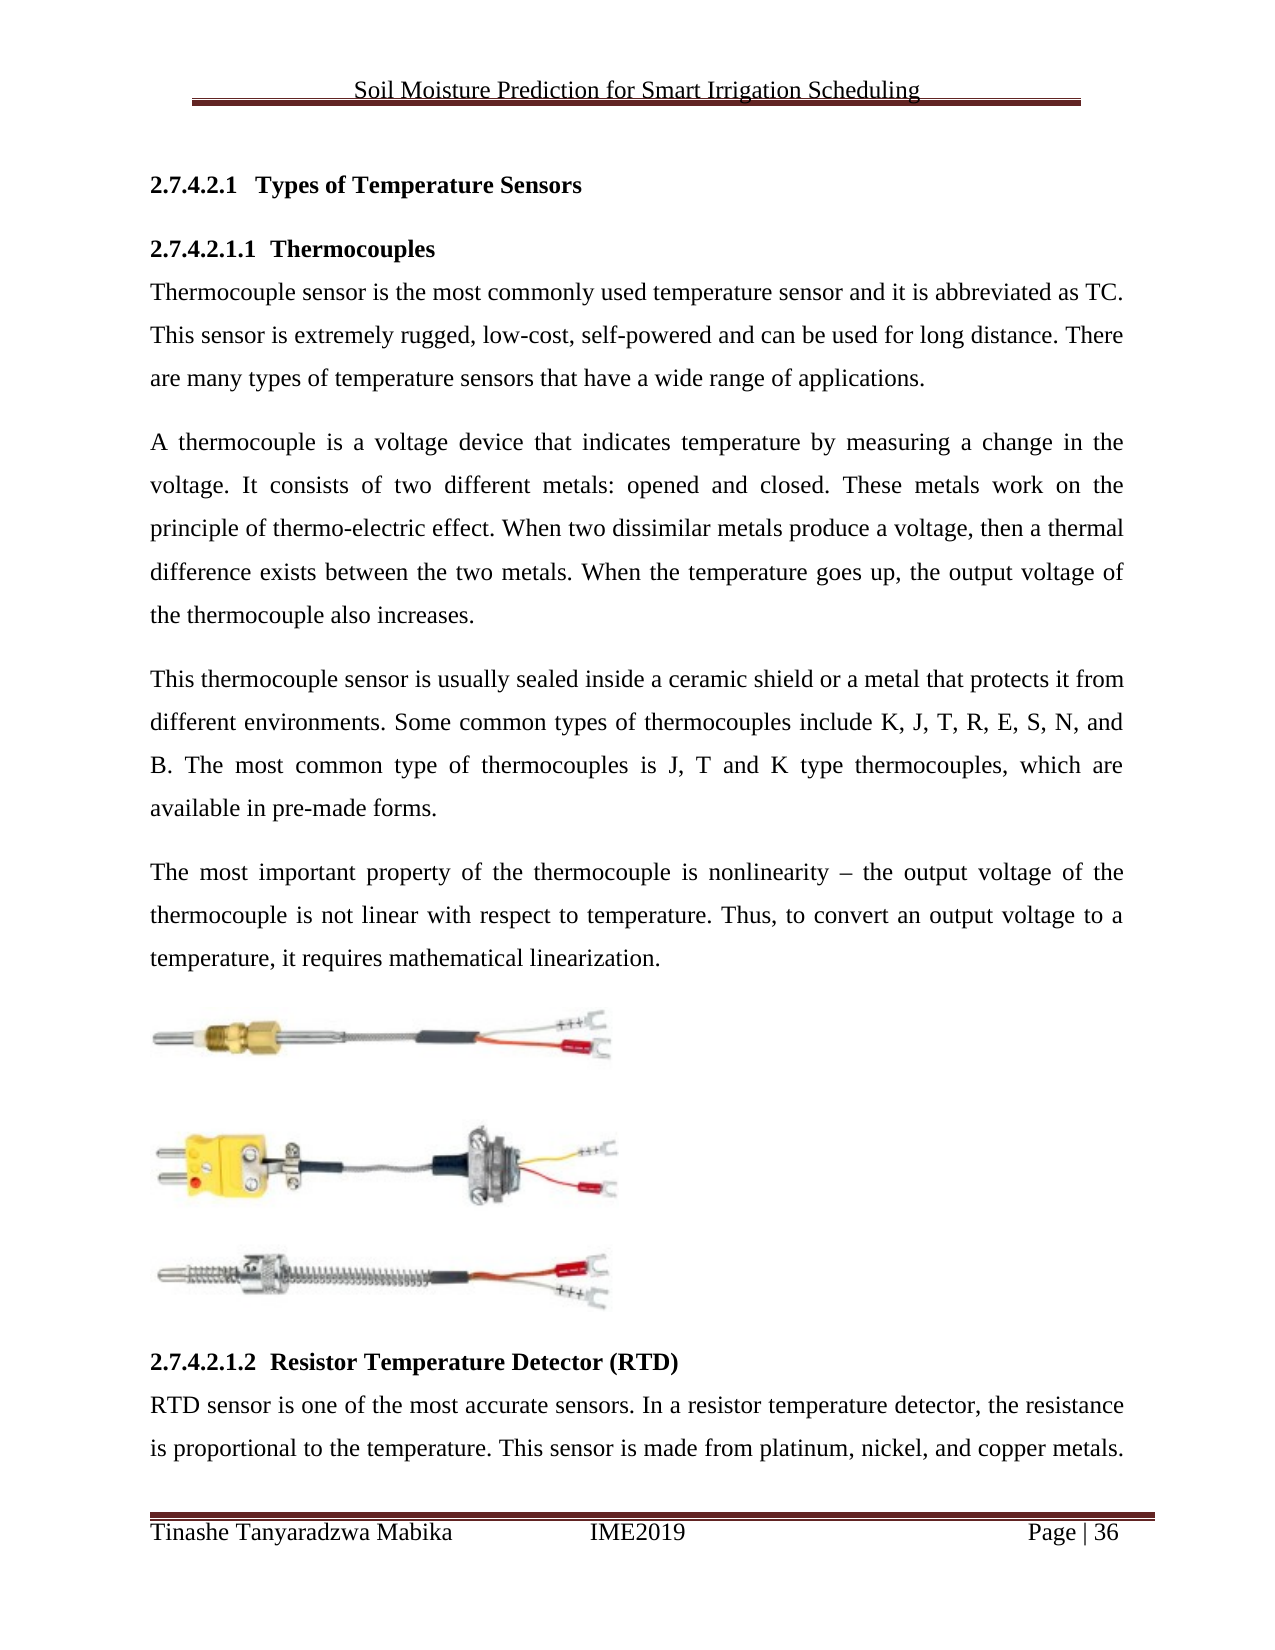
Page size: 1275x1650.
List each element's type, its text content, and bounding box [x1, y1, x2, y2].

text Thermocouple sensor is the most commonly used temperature sensor and it is abbreviated as TC. This sensor is extremely rugged, low-cost, self-powered and can be used for long distance. There are many types of temperature sensors that have a wide range of applications. [150, 277, 1125, 392]
text A thermocouple is a voltage device that indicates temperature by measuring a change in the voltage. It consists of two different metals: opened and closed. These metals work on the principle of thermo-electric effect. When two dissimilar metals produce a voltage, then a thermal difference exists between the two metals. When the temperature goes up, the output voltage of the thermocouple also increases. [150, 427, 1125, 628]
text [150, 1390, 1125, 1462]
text This thermocouple sensor is usually sealed inside a ceramic shield or a metal that protects it from different environments. Some common types of thermocouples include K, J, T, R, E, S, N, and B. The most common type of thermocouples is J, T and K type thermocouples, which are available in pre-made forms. [150, 664, 1125, 822]
text The most important property of the thermocouple is nonlinearity – the output voltage of the thermocouple is not linear with respect to temperature. Thus, to convert an output voltage to a temperature, it requires mathematical linearization. [150, 857, 1125, 972]
subtitle Thermocouples [150, 234, 1125, 263]
picture [150, 1007, 619, 1312]
subtitle Resistor Temperature Detector (RTD) [150, 1347, 1125, 1376]
subtitle Types of Temperature Sensors [150, 170, 1125, 199]
